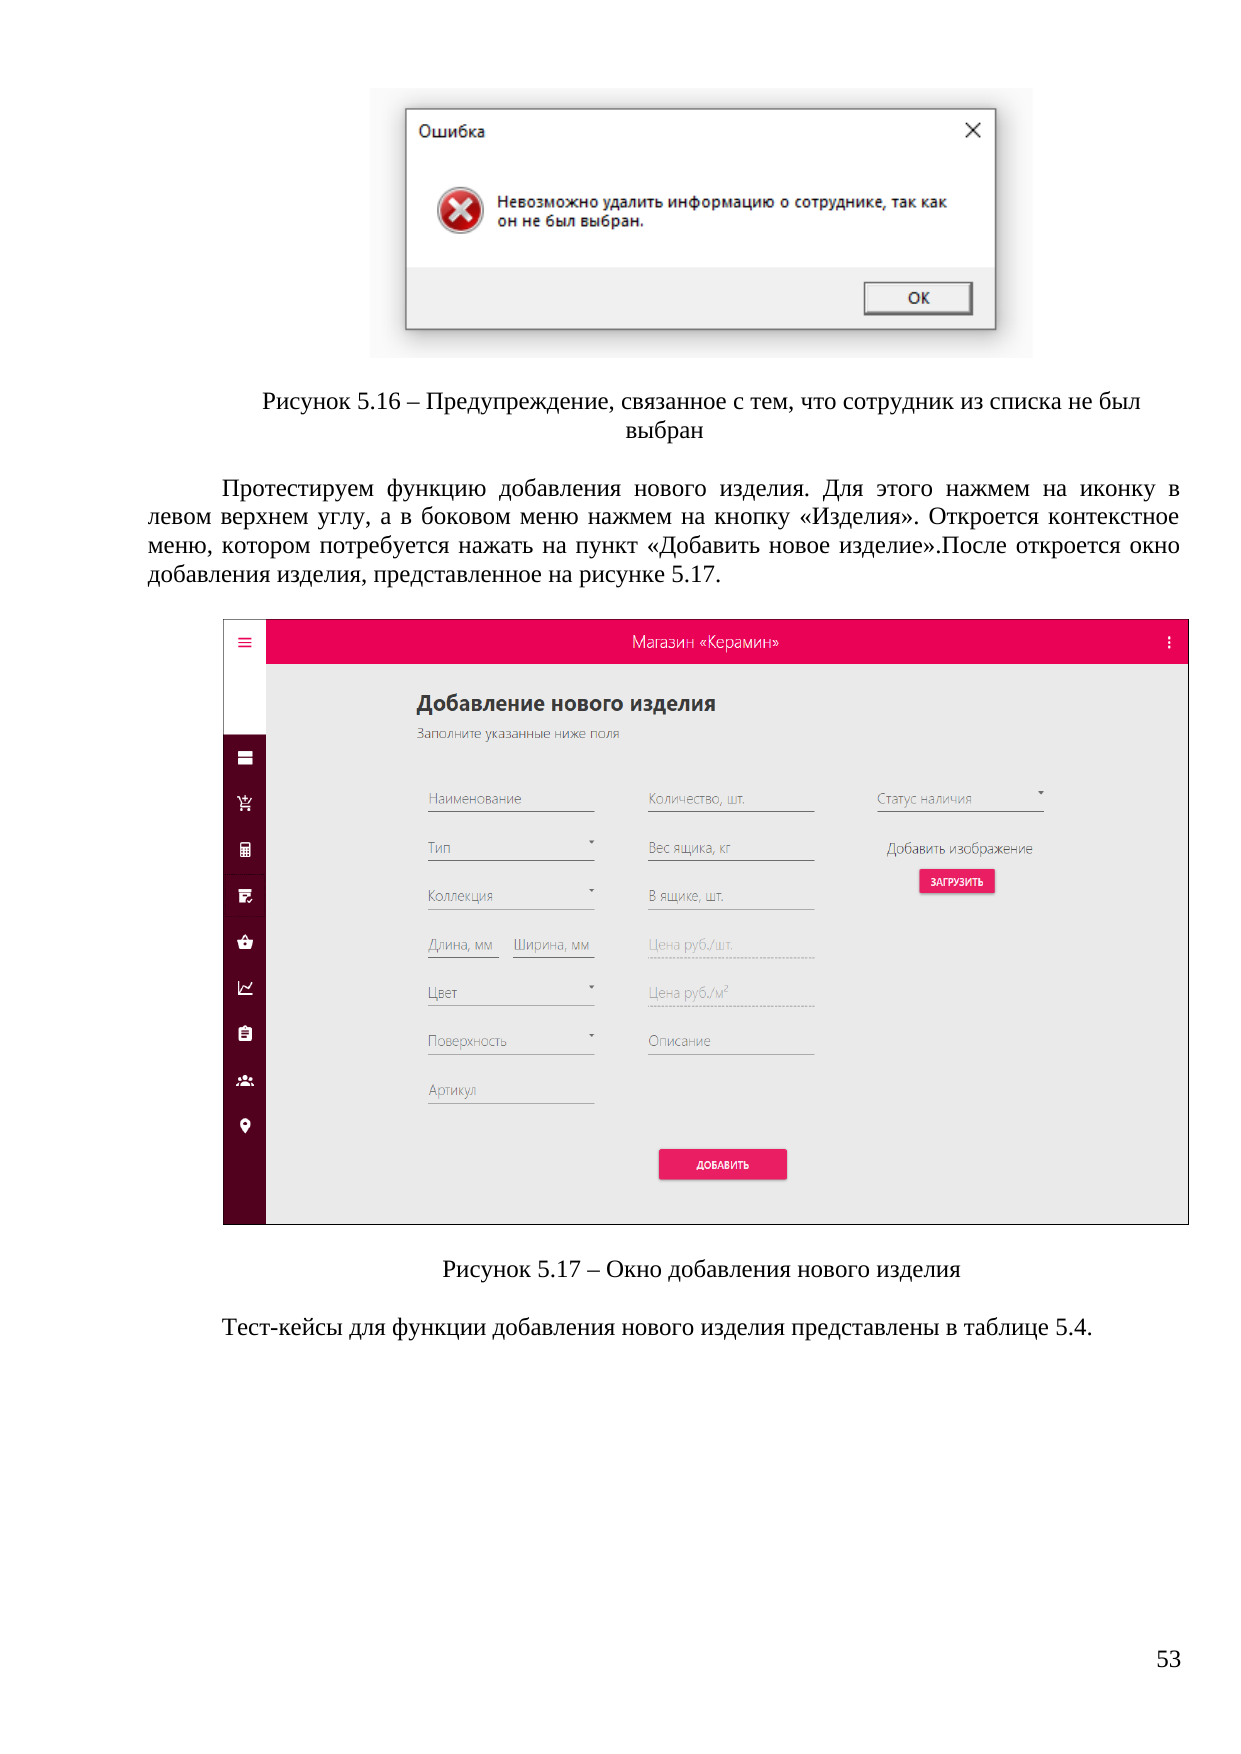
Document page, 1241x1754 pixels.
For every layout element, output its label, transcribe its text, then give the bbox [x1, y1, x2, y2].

text Рисунок 5.17 – Окно добавления нового изделия [148, 1254, 1181, 1283]
picture [221, 616, 1190, 1226]
text Тест-кейсы для функции добавления нового изделия представлены в таблице 5.4. [148, 1312, 1181, 1341]
text Рисунок 5.16 – Предупреждение, связанное с тем, что сотрудник из списка не был выбран [148, 386, 1181, 444]
picture [369, 88, 1033, 358]
text Протестируем функцию добавления нового изделия. Для этого нажмем на иконку в левом верхнем углу, а в боковом меню нажмем на кнопку «Изделия». Откроется контекстное меню, котором потребуется нажать на пункт «Добавить новое изделие».После откроется окно добавления изделия, представленное на рисунке 5.17. [148, 473, 1181, 588]
